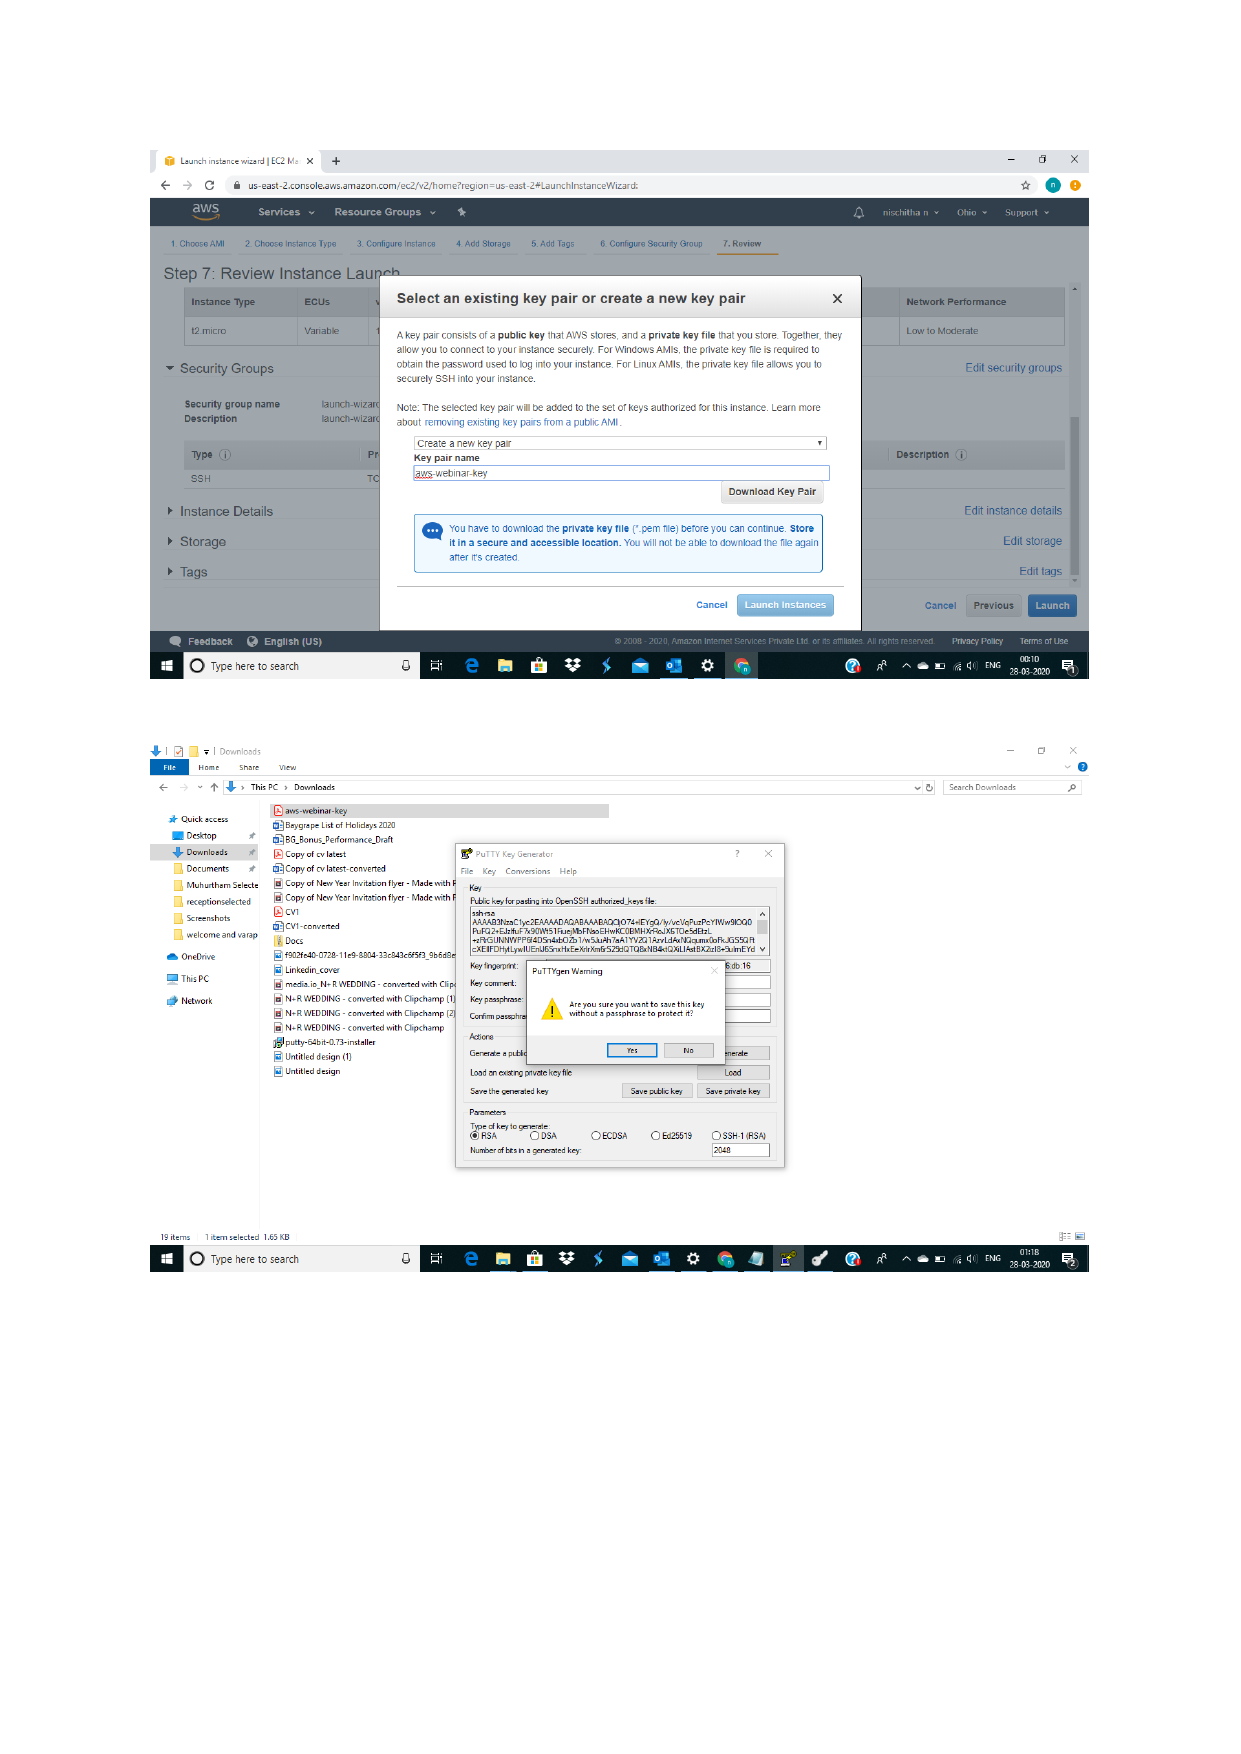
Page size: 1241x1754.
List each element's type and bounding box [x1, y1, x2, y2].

picture [150, 150, 1089, 679]
picture [150, 743, 1089, 1272]
